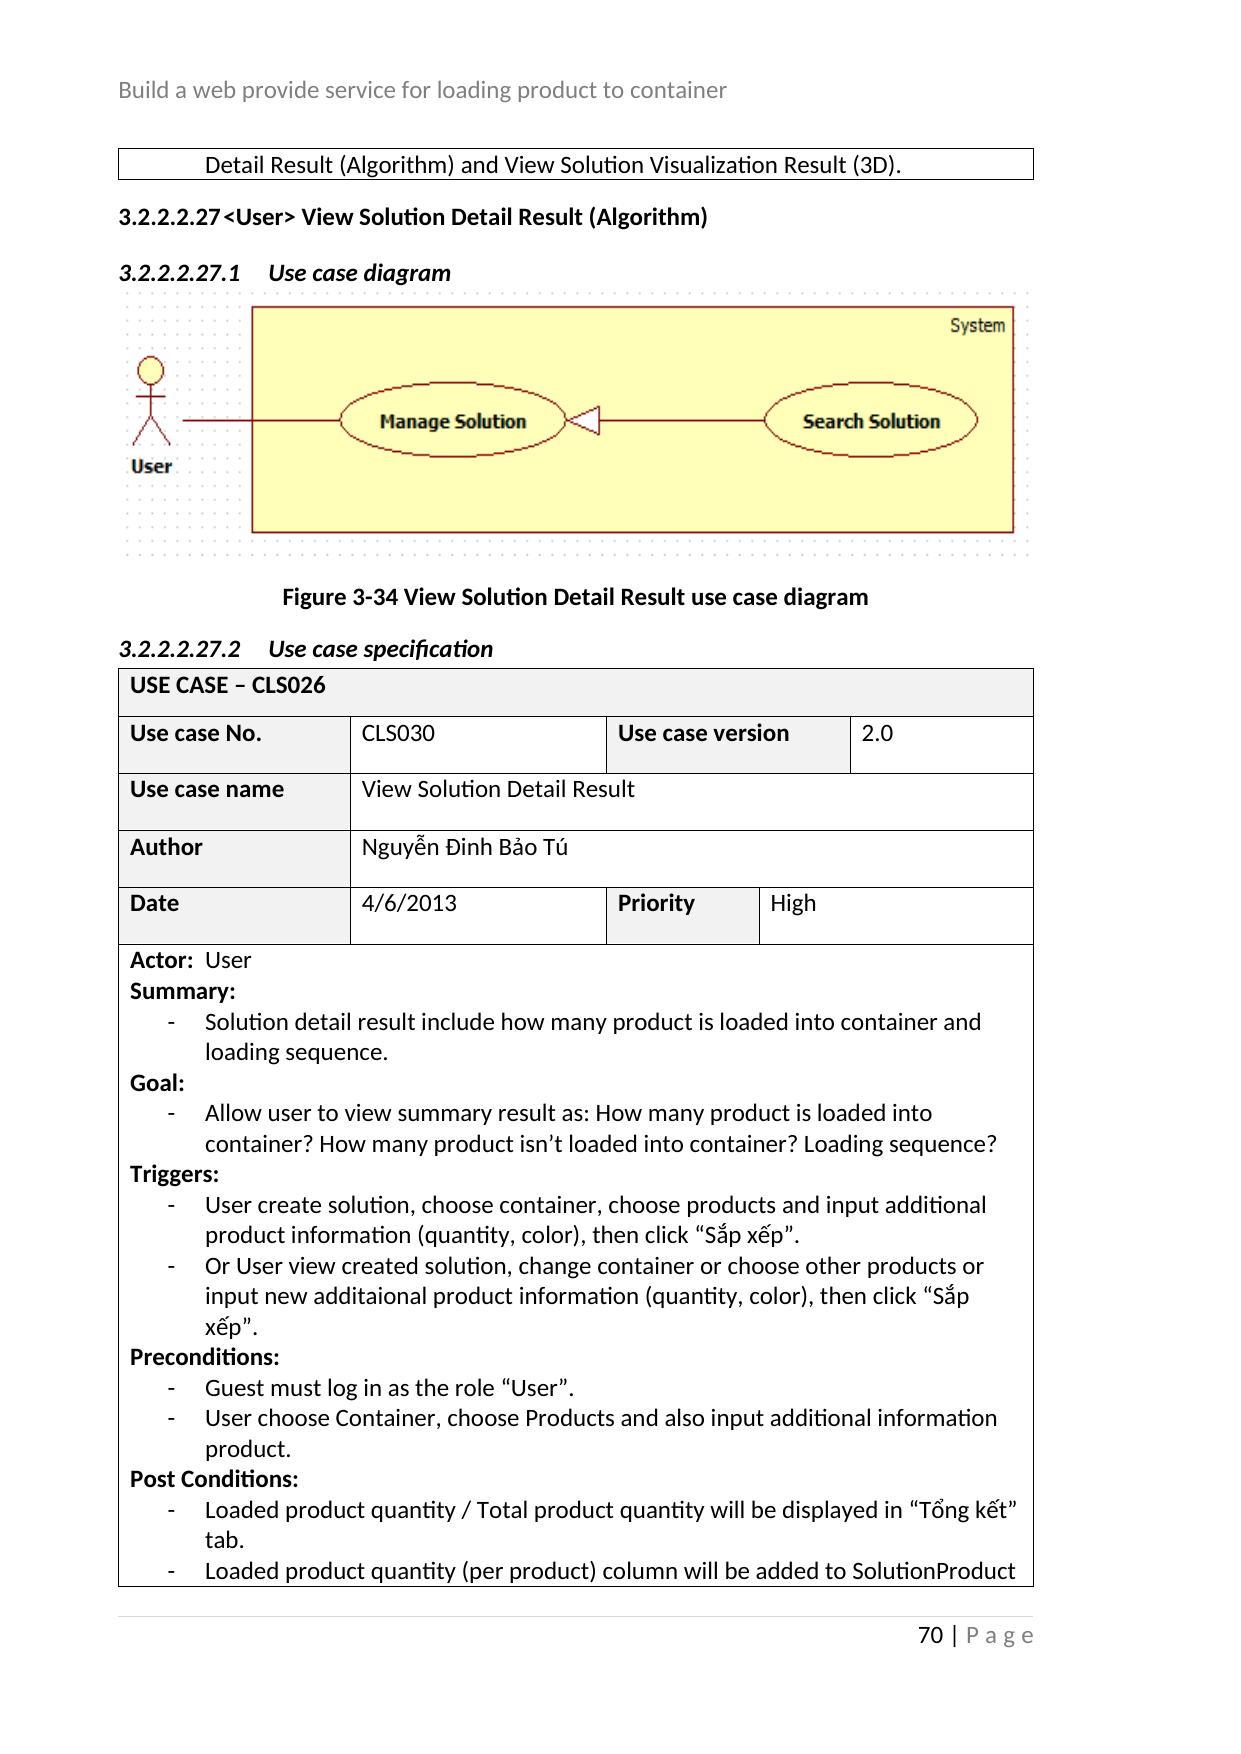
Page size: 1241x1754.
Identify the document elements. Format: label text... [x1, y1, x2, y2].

table_cell High [760, 888, 1033, 943]
subtitle Use case diagram [118, 257, 1033, 287]
table_cell Use case name [119, 774, 350, 829]
table_cell 2.0 [851, 717, 1033, 773]
table_cell CLS030 [351, 717, 606, 773]
table_header USE CASE – CLS026 [119, 669, 1033, 716]
table_cell Author [119, 831, 350, 887]
table_cell 4/6/2013 [351, 888, 606, 943]
subtitle Use case specification [118, 633, 1033, 663]
table_cell Nguyễn Đinh Bảo Tú [351, 831, 1033, 887]
picture [119, 292, 1033, 556]
table_cell Use case No. [119, 717, 350, 773]
subtitle <User> View Solution Detail Result (Algorithm) [118, 201, 1033, 232]
table_cell Use case version [607, 717, 850, 773]
table_cell Priority [607, 888, 759, 943]
table_cell Date [119, 888, 350, 943]
table_cell View Solution Detail Result [351, 774, 1033, 829]
text Figure 3-34 View Solution Detail Result use case diagram [118, 581, 1033, 612]
